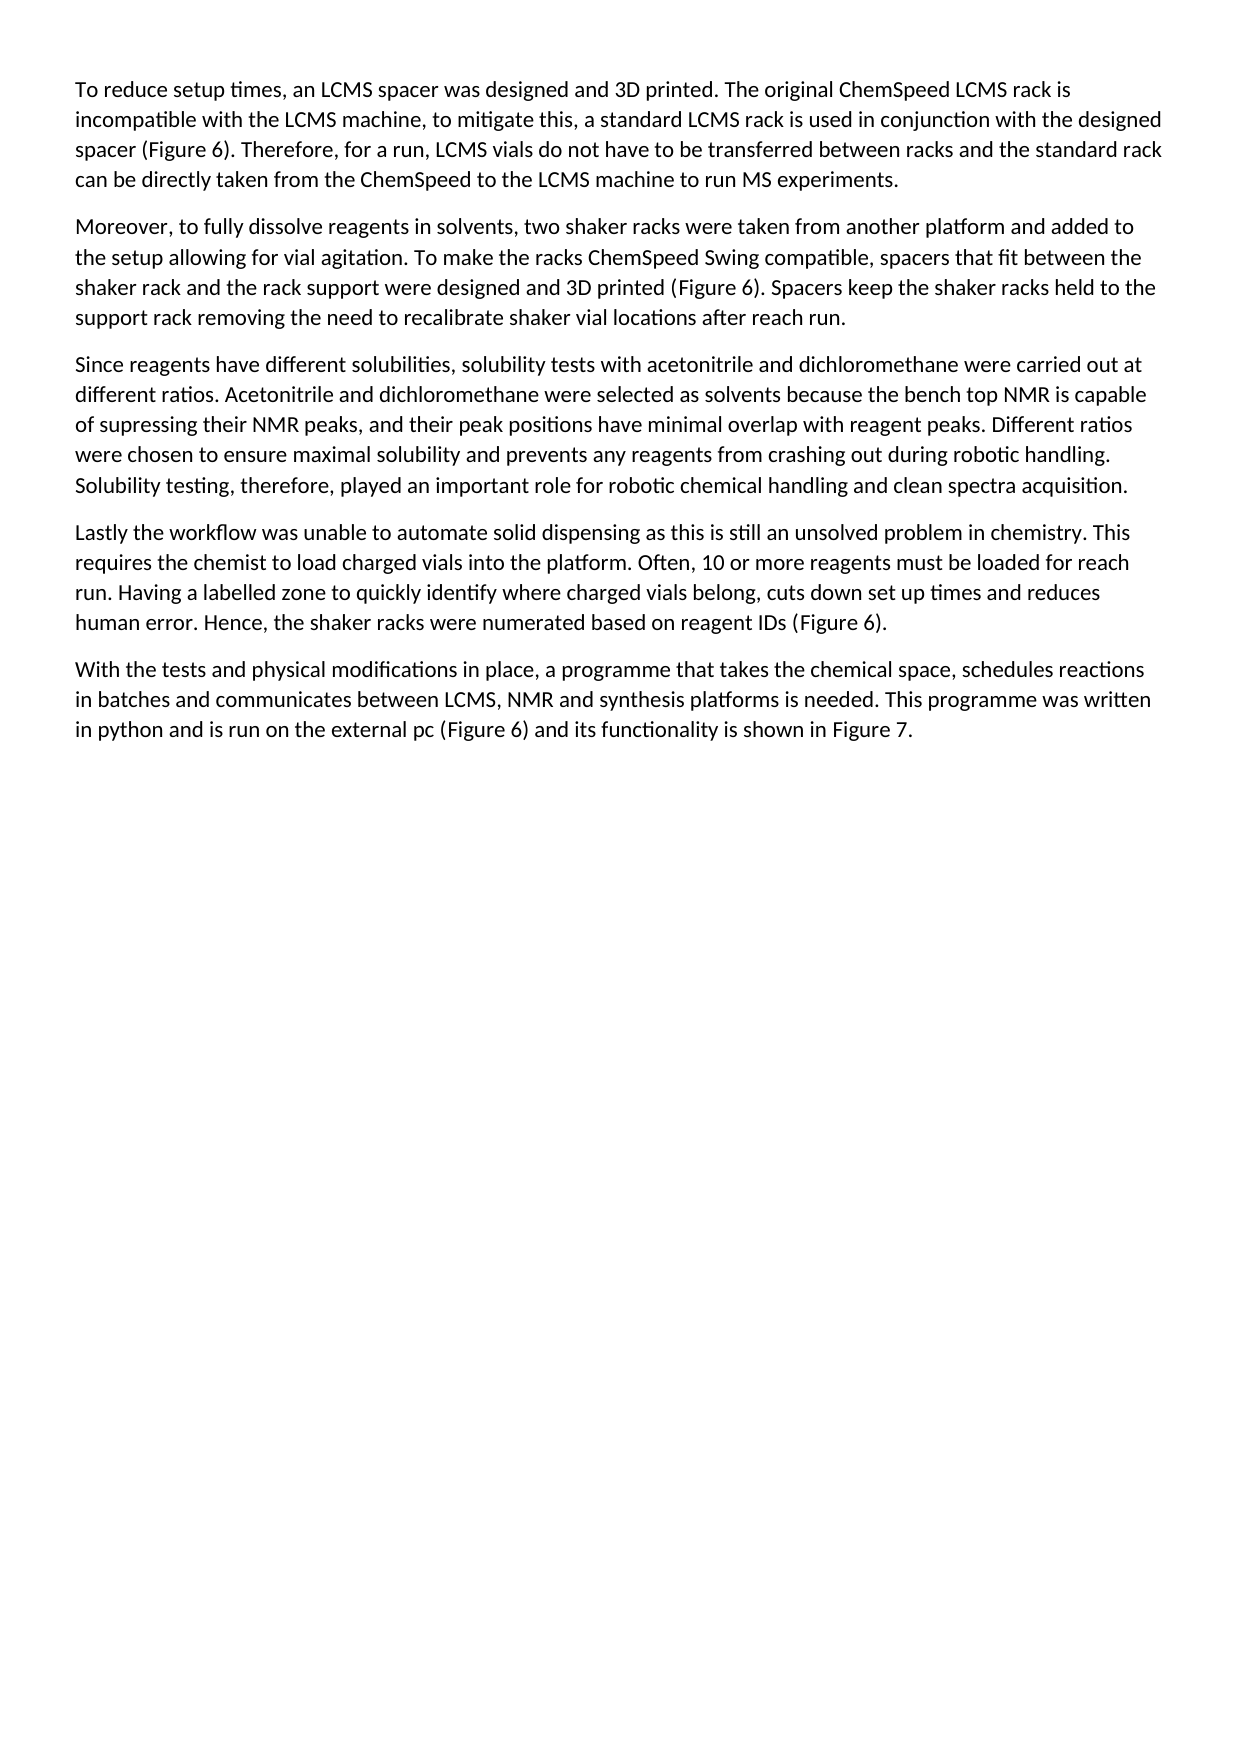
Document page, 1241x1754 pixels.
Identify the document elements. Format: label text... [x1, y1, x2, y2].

text Since reagents have different solubilities, solubility tests with acetonitrile and dichloromethane were carried out at different ratios. Acetonitrile and dichloromethane were selected as solvents because the bench top NMR is capable of supressing their NMR peaks, and their peak positions have minimal overlap with reagent peaks. Different ratios were chosen to ensure maximal solubility and prevents any reagents from crashing out during robotic handling. Solubility testing, therefore, played an important role for robotic chemical handling and clean spectra acquisition. [75, 350, 1165, 499]
text With the tests and physical modifications in place, a programme that takes the chemical space, schedules reactions in batches and communicates between LCMS, NMR and synthesis platforms is needed. This programme was written in python and is run on the external pc (Figure 6) and its functionality is shown in Figure 7. [75, 655, 1165, 744]
text Lastly the workflow was unable to automate solid dispensing as this is still an unsolved problem in chemistry. This requires the chemist to load charged vials into the platform. Often, 10 or more reagents must be loaded for reach run. Having a labelled zone to quickly identify where charged vials belong, cuts down set up times and reduces human error. Hence, the shaker racks were numerated based on reagent IDs (Figure 6). [75, 518, 1165, 636]
text To reduce setup times, an LCMS spacer was designed and 3D printed. The original ChemSpeed LCMS rack is incompatible with the LCMS machine, to mitigate this, a standard LCMS rack is used in conjunction with the designed spacer (Figure 6). Therefore, for a run, LCMS vials do not have to be transferred between racks and the standard rack can be directly taken from the ChemSpeed to the LCMS machine to run MS experiments. [75, 75, 1165, 194]
text Moreover, to fully dissolve reagents in solvents, two shaker racks were taken from another platform and added to the setup allowing for vial agitation. To make the racks ChemSpeed Swing compatible, spacers that fit between the shaker rack and the rack support were designed and 3D printed (Figure 6). Spacers keep the shaker racks held to the support rack removing the need to recalibrate shaker vial locations after reach run. [75, 212, 1165, 331]
